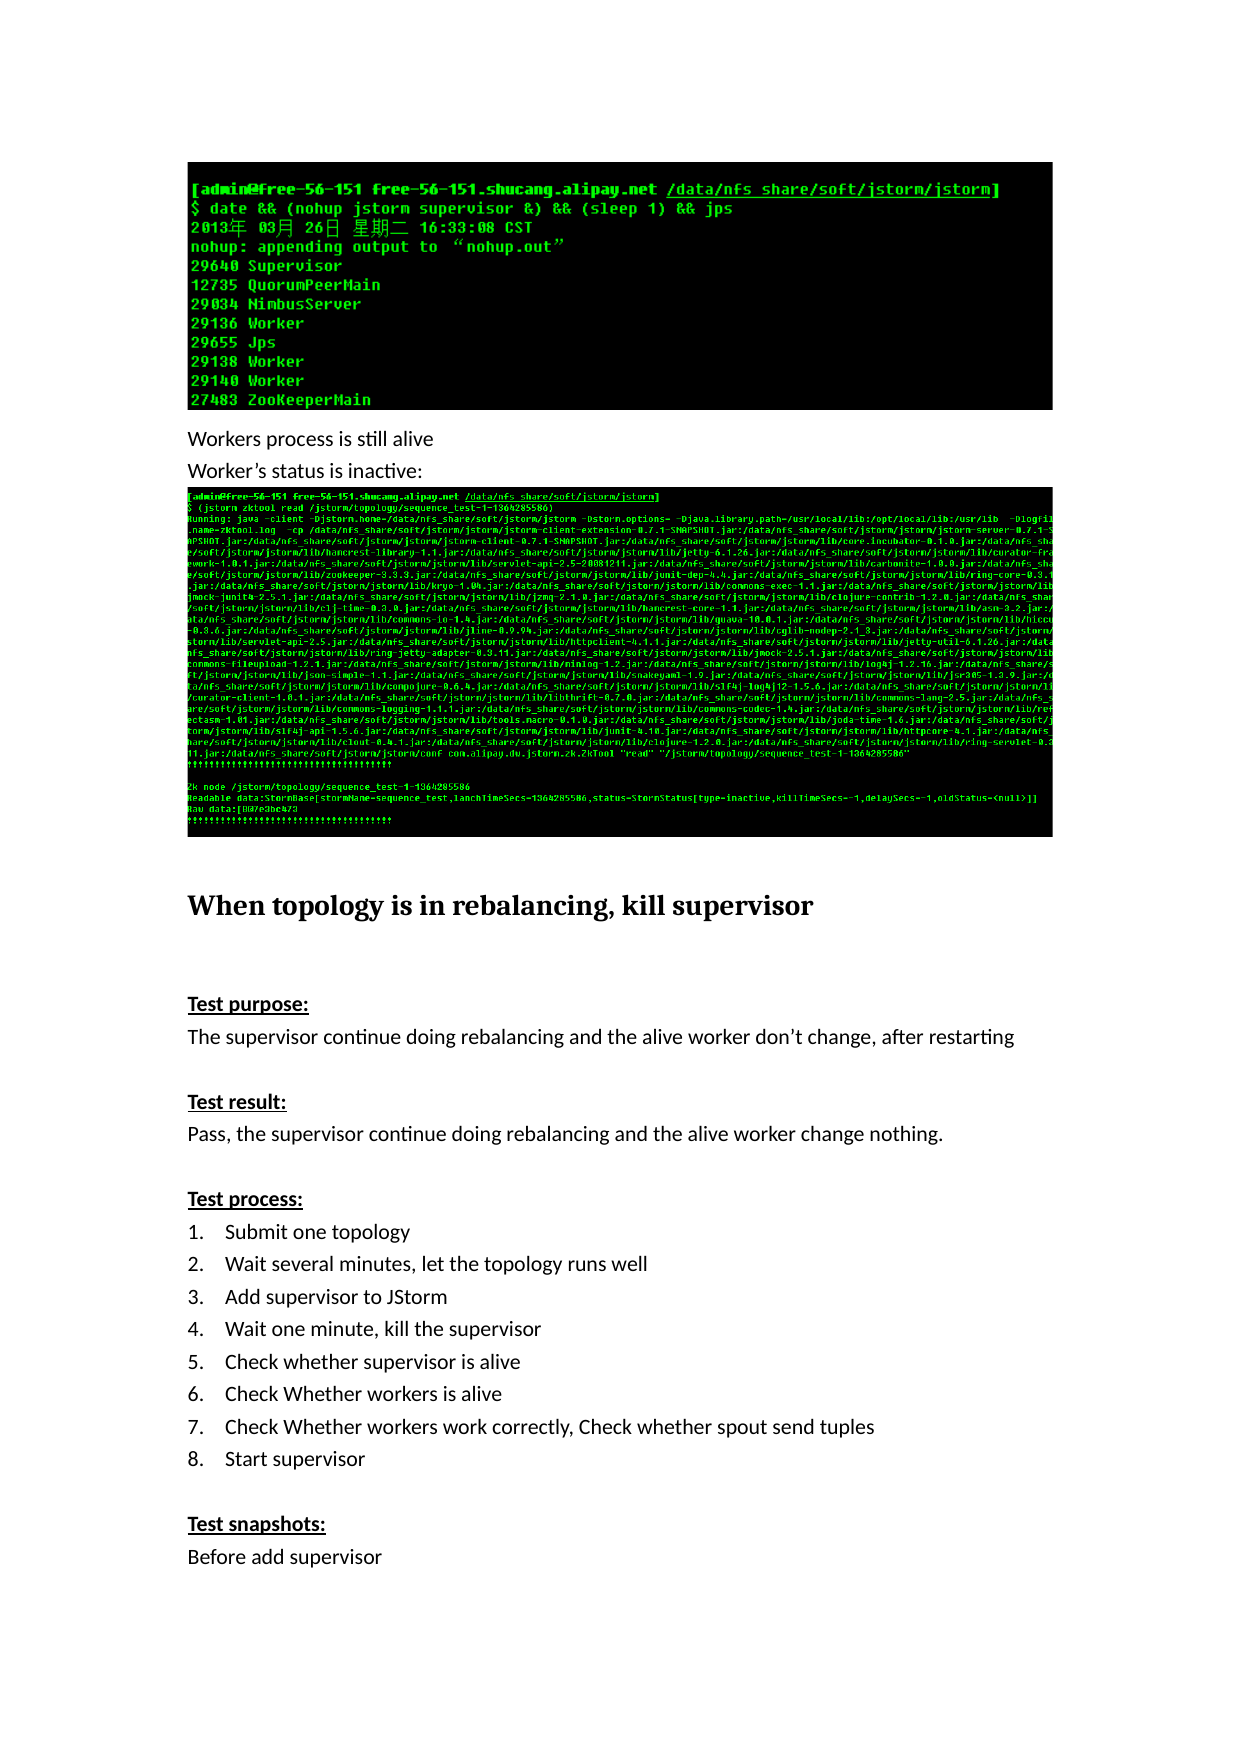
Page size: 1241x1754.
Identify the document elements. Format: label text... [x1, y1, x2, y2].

text Workers process is still alive [187, 422, 1053, 454]
text Test process: [187, 1183, 1053, 1215]
list Check Whether workers is alive [187, 1378, 1053, 1410]
text The supervisor continue doing rebalancing and the alive worker don’t change, after restarting [187, 1020, 1053, 1053]
text Test snapshots: [187, 1508, 1053, 1540]
text Before add supervisor [187, 1540, 1053, 1573]
list Add supervisor to JStorm [187, 1280, 1053, 1313]
text Test purpose: [187, 988, 1053, 1020]
list Wait several minutes, let the topology runs well [187, 1248, 1053, 1280]
picture [187, 487, 1053, 837]
list Start supervisor [187, 1443, 1053, 1475]
list Check Whether workers work correctly, Check whether spout send tuples [187, 1410, 1053, 1443]
subtitle When topology is in rebalancing, kill supervisor [187, 874, 1053, 939]
text Pass, the supervisor continue doing rebalancing and the alive worker change nothing. [187, 1118, 1053, 1150]
picture [187, 162, 1053, 410]
text Test result: [187, 1085, 1053, 1118]
text Worker’s status is inactive: [187, 454, 1053, 487]
list Wait one minute, kill the supervisor [187, 1313, 1053, 1345]
list Check whether supervisor is alive [187, 1345, 1053, 1378]
list Submit one topology [187, 1215, 1053, 1248]
